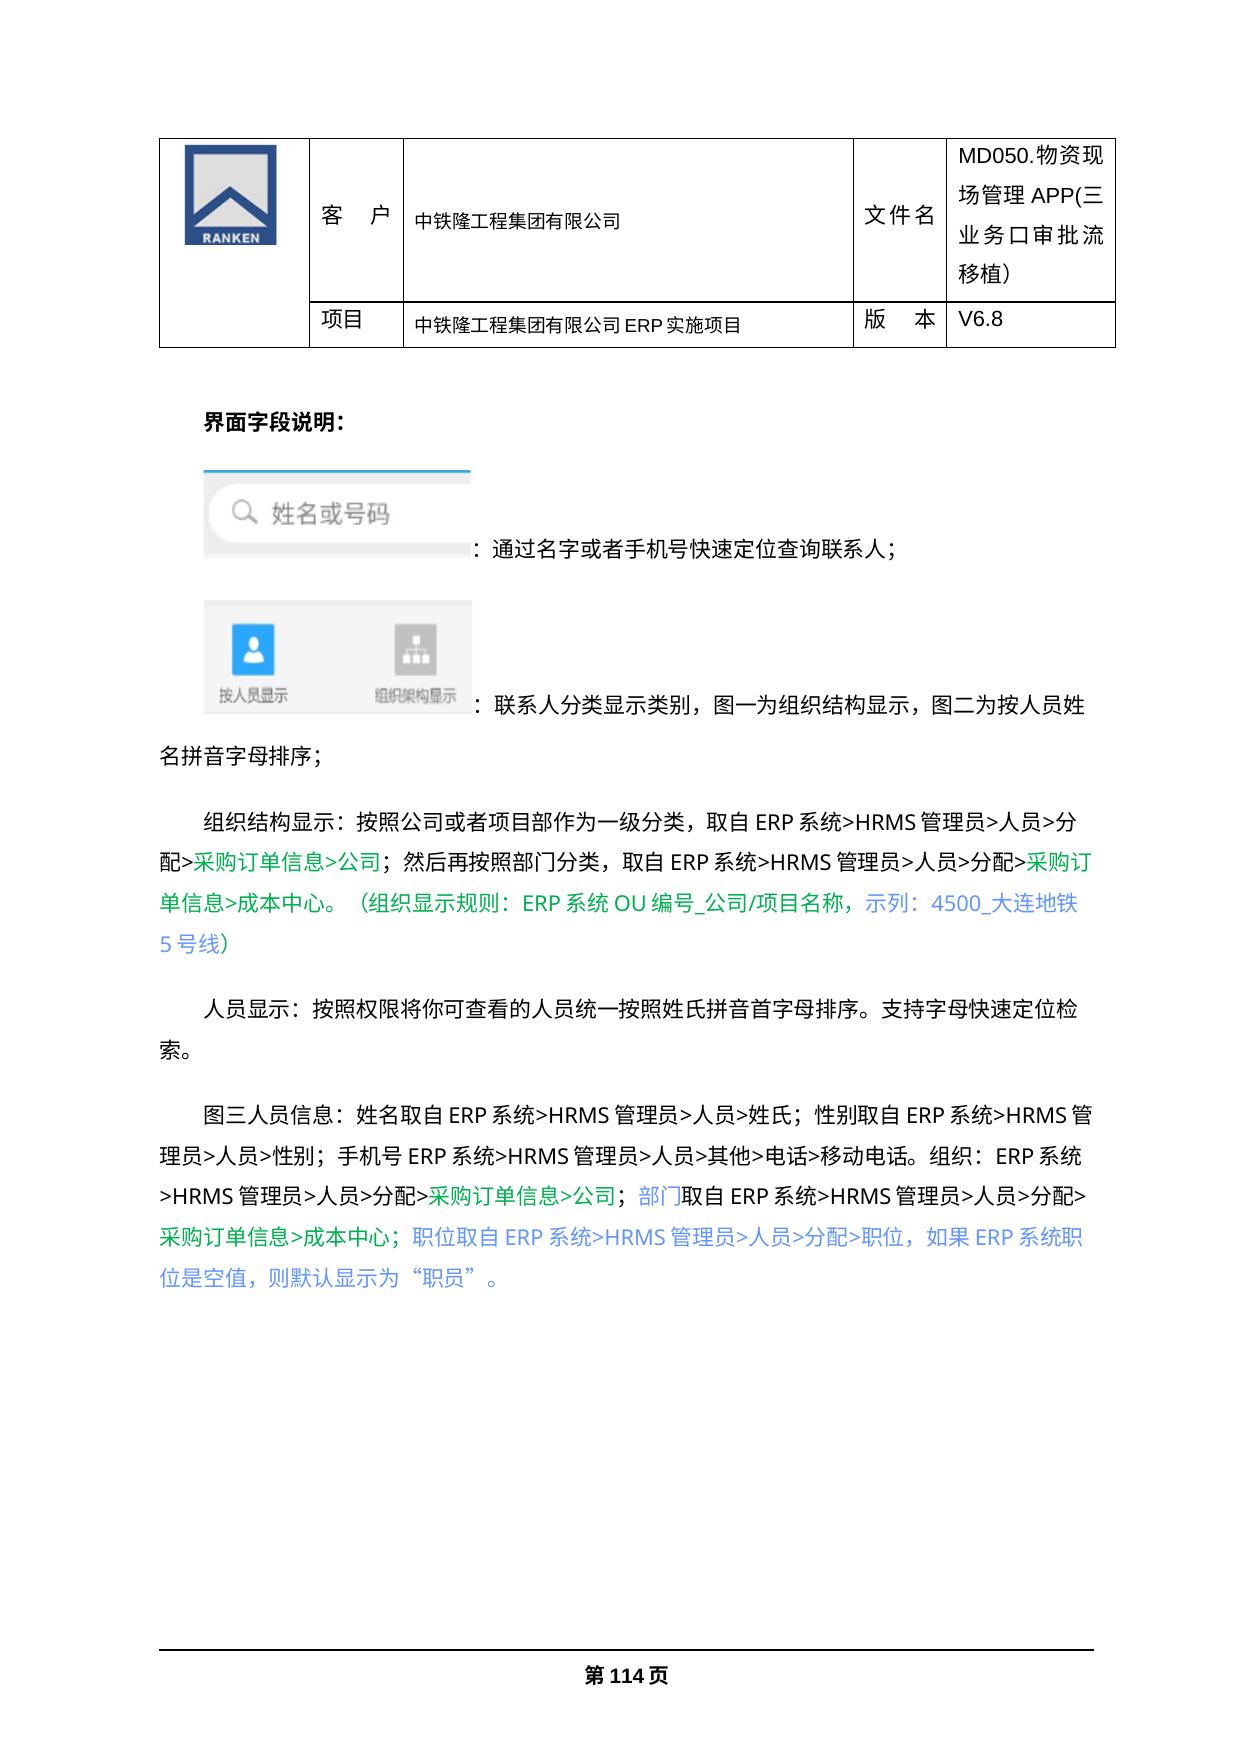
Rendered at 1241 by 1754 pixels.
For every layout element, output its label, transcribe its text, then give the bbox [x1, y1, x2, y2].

text ：联系人分类显示类别，图一为组织结构显示，图二为按人员姓名拼音字母排序； [159, 601, 1095, 771]
picture [174, 139, 282, 245]
text 界面字段说明： [159, 405, 1095, 437]
text 人员显示：按照权限将你可查看的人员统一按照姓氏拼音首字母排序。支持字母快速定位检索。 [159, 992, 1095, 1065]
picture [203, 470, 471, 558]
picture [203, 600, 473, 714]
text 组织结构显示：按照公司或者项目部作为一级分类，取自ERP系统>HRMS管理员>人员>分配>采购订单信息>公司；然后再按照部门分类，取自ERP系统>HRMS管理员>人员>分配>采购订单信息>成本中心。（组织显示规则：ERP系统OU编号_公司/项目名称，示列：4500_大连地铁5号线） [159, 804, 1095, 959]
text 图三人员信息：姓名取自ERP系统>HRMS管理员>人员>姓氏；性别取自ERP系统>HRMS管理员>人员>性别；手机号ERP系统>HRMS管理员>人员>其他>电话>移动电话。组织：ERP系统>HRMS管理员>人员>分配>采购订单信息>公司；部门取自ERP系统>HRMS管理员>人员>分配>采购订单信息>成本中心；职位取自ERP系统>HRMS管理员>人员>分配>职位，如果ERP系统职位是空值，则默认显示为“职员”。 [159, 1098, 1095, 1293]
